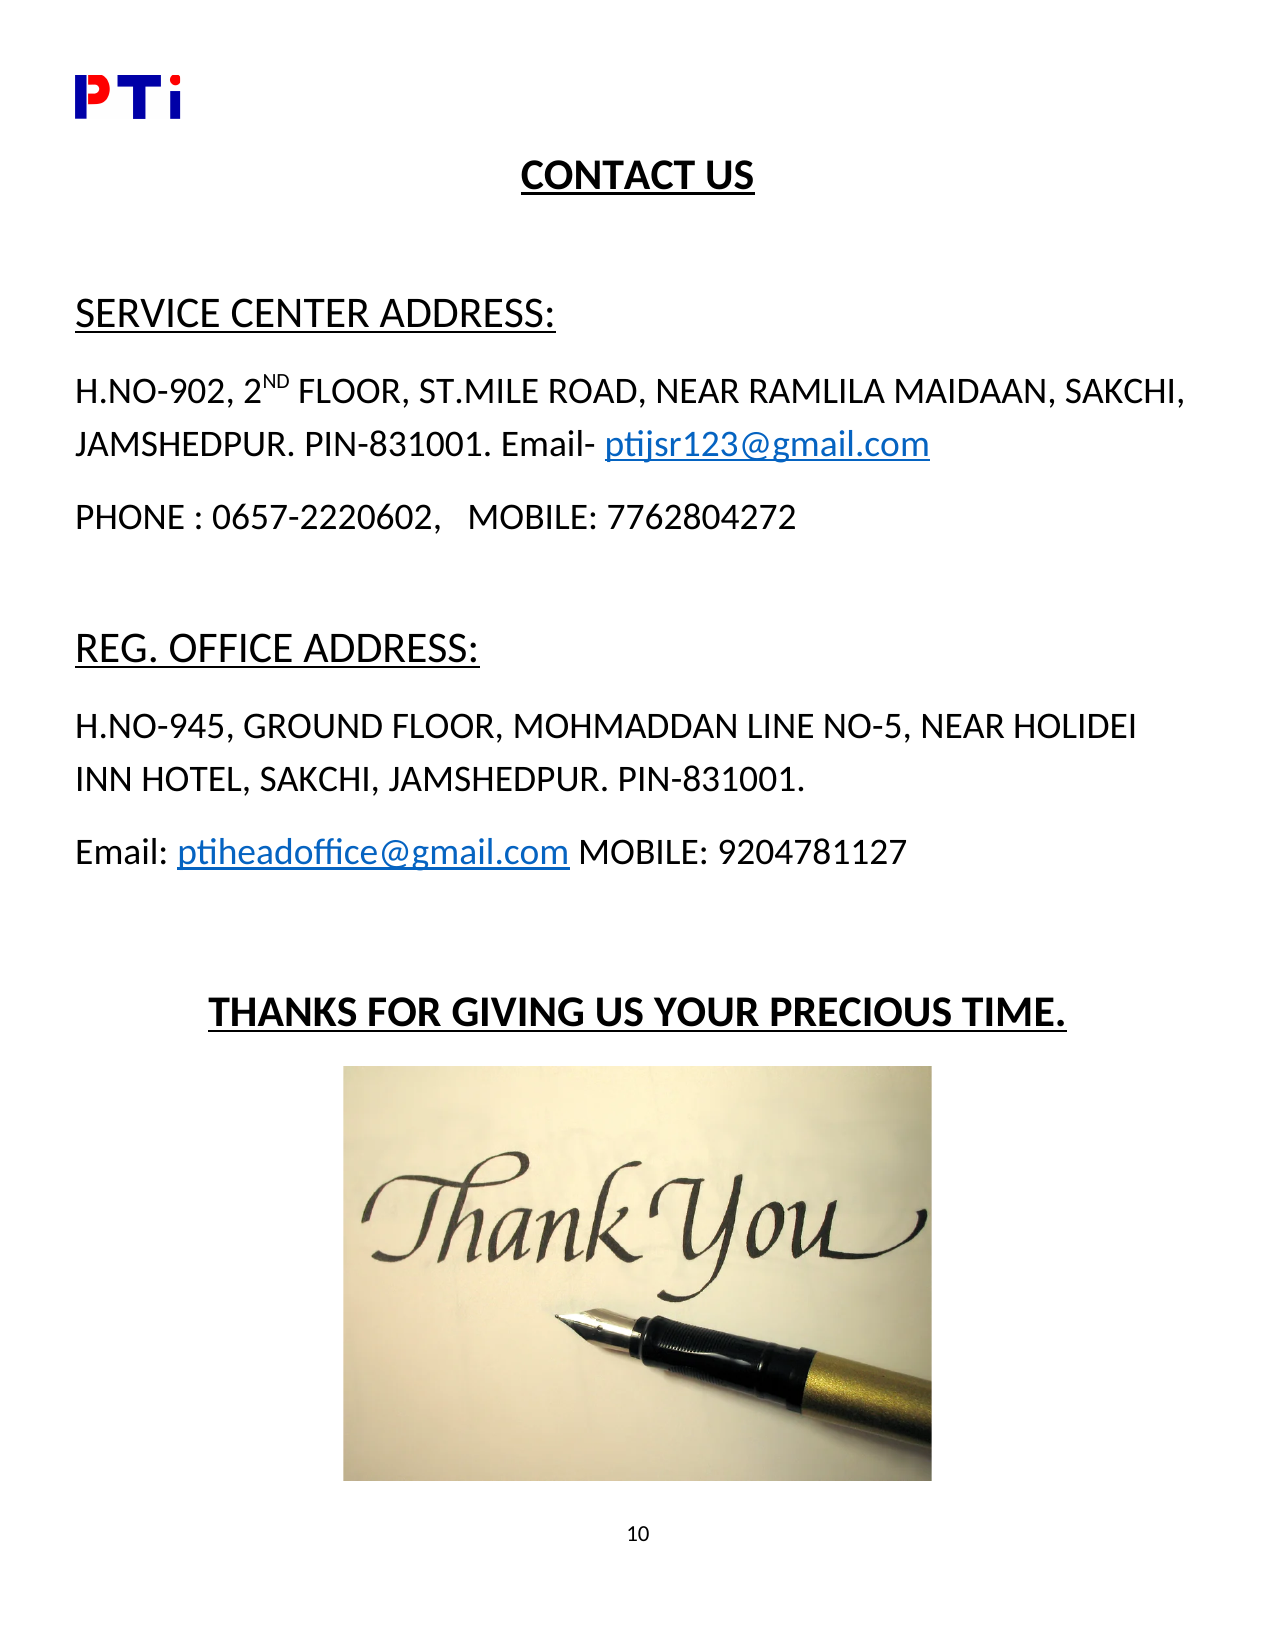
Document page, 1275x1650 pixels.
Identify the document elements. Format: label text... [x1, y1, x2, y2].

text REG. OFFICE ADDRESS: [75, 620, 1200, 673]
text PHONE : 0657-2220602, MOBILE: 7762804272 [75, 493, 1200, 539]
text Email: ptiheadoffice@gmail.com MOBILE: 9204781127 [75, 828, 1200, 874]
text THANKS FOR GIVING US YOUR PRECIOUS TIME. [75, 984, 1200, 1037]
picture [75, 75, 181, 119]
text CONTACT US [75, 147, 1200, 200]
text H.NO-902, 2ND FLOOR, ST.MILE ROAD, NEAR RAMLILA MAIDAAN, SAKCHI, JAMSHEDPUR. PIN-831001. Email- ptijsr123@gmail.com [75, 367, 1200, 466]
text H.NO-945, GROUND FLOOR, MOHMADDAN LINE NO-5, NEAR HOLIDEI INN HOTEL, SAKCHI, JAMSHEDPUR. PIN-831001. [75, 702, 1200, 801]
picture [343, 1066, 932, 1481]
text SERVICE CENTER ADDRESS: [75, 285, 1200, 338]
